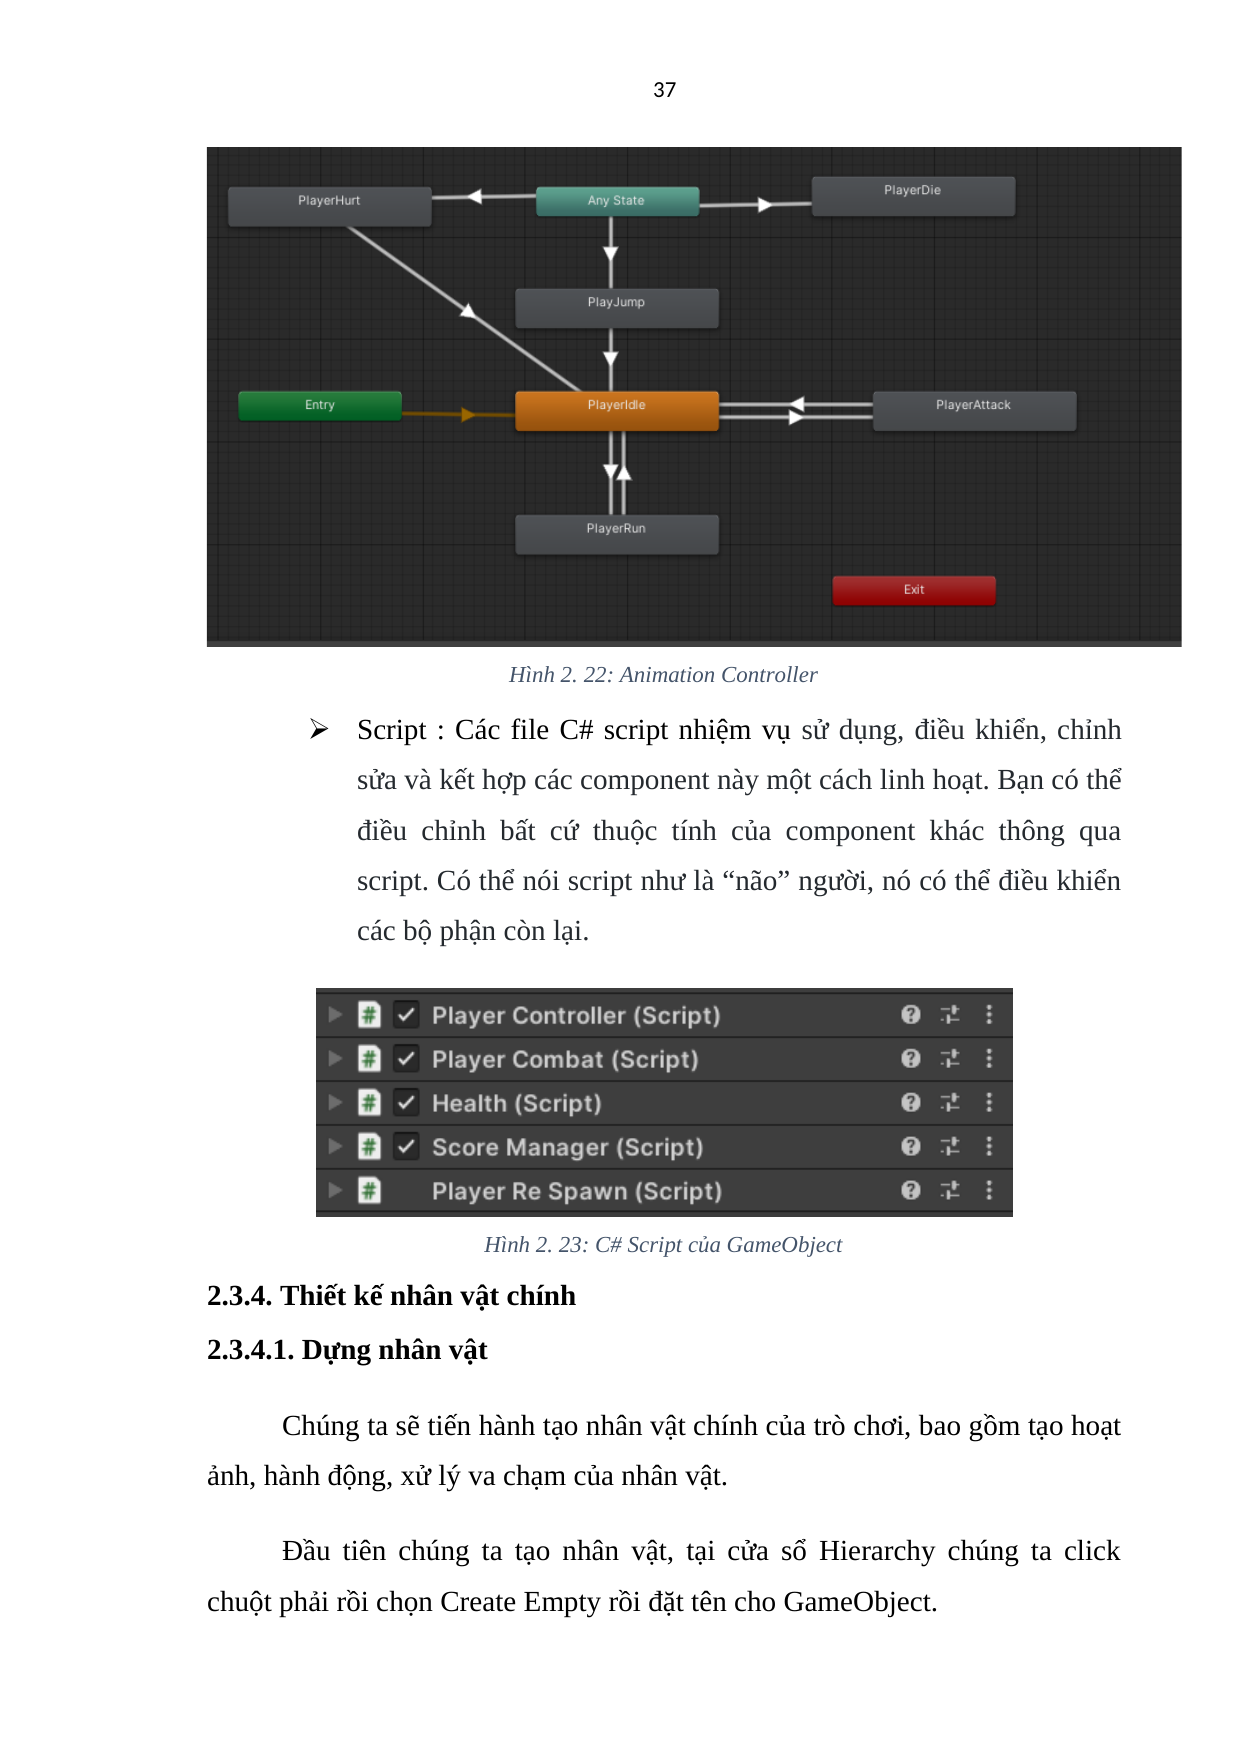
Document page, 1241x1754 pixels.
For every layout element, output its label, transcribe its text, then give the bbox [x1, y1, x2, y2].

text Chúng ta sẽ tiến hành tạo nhân vật chính của trò chơi, bao gồm tạo hoạt ảnh, hành động, xử lý va chạm của nhân vật. [207, 1408, 1122, 1492]
subtitle 2.3.4.1. Dựng nhân vật [207, 1332, 1122, 1366]
text Đầu tiên chúng ta tạo nhân vật, tại cửa sổ Hierarchy chúng ta click chuột phải rồi chọn Create Empty rồi đặt tên cho GameObject. [207, 1533, 1122, 1617]
subtitle 2.3.4. Thiết kế nhân vật chính [207, 1278, 1122, 1311]
picture [206, 147, 1182, 647]
picture [316, 988, 1013, 1217]
list Script : Các file C# script nhiệm vụ sử dụng, điều khiển, chỉnh sửa và kết hợp các component này một cách linh hoạt. Bạn có thể điều chỉnh bất cứ thuộc tính của component khác thông qua script. Có thể nói script như là “não” người, nó có thể điều khiển các bộ phận còn lại. [319, 712, 1122, 947]
